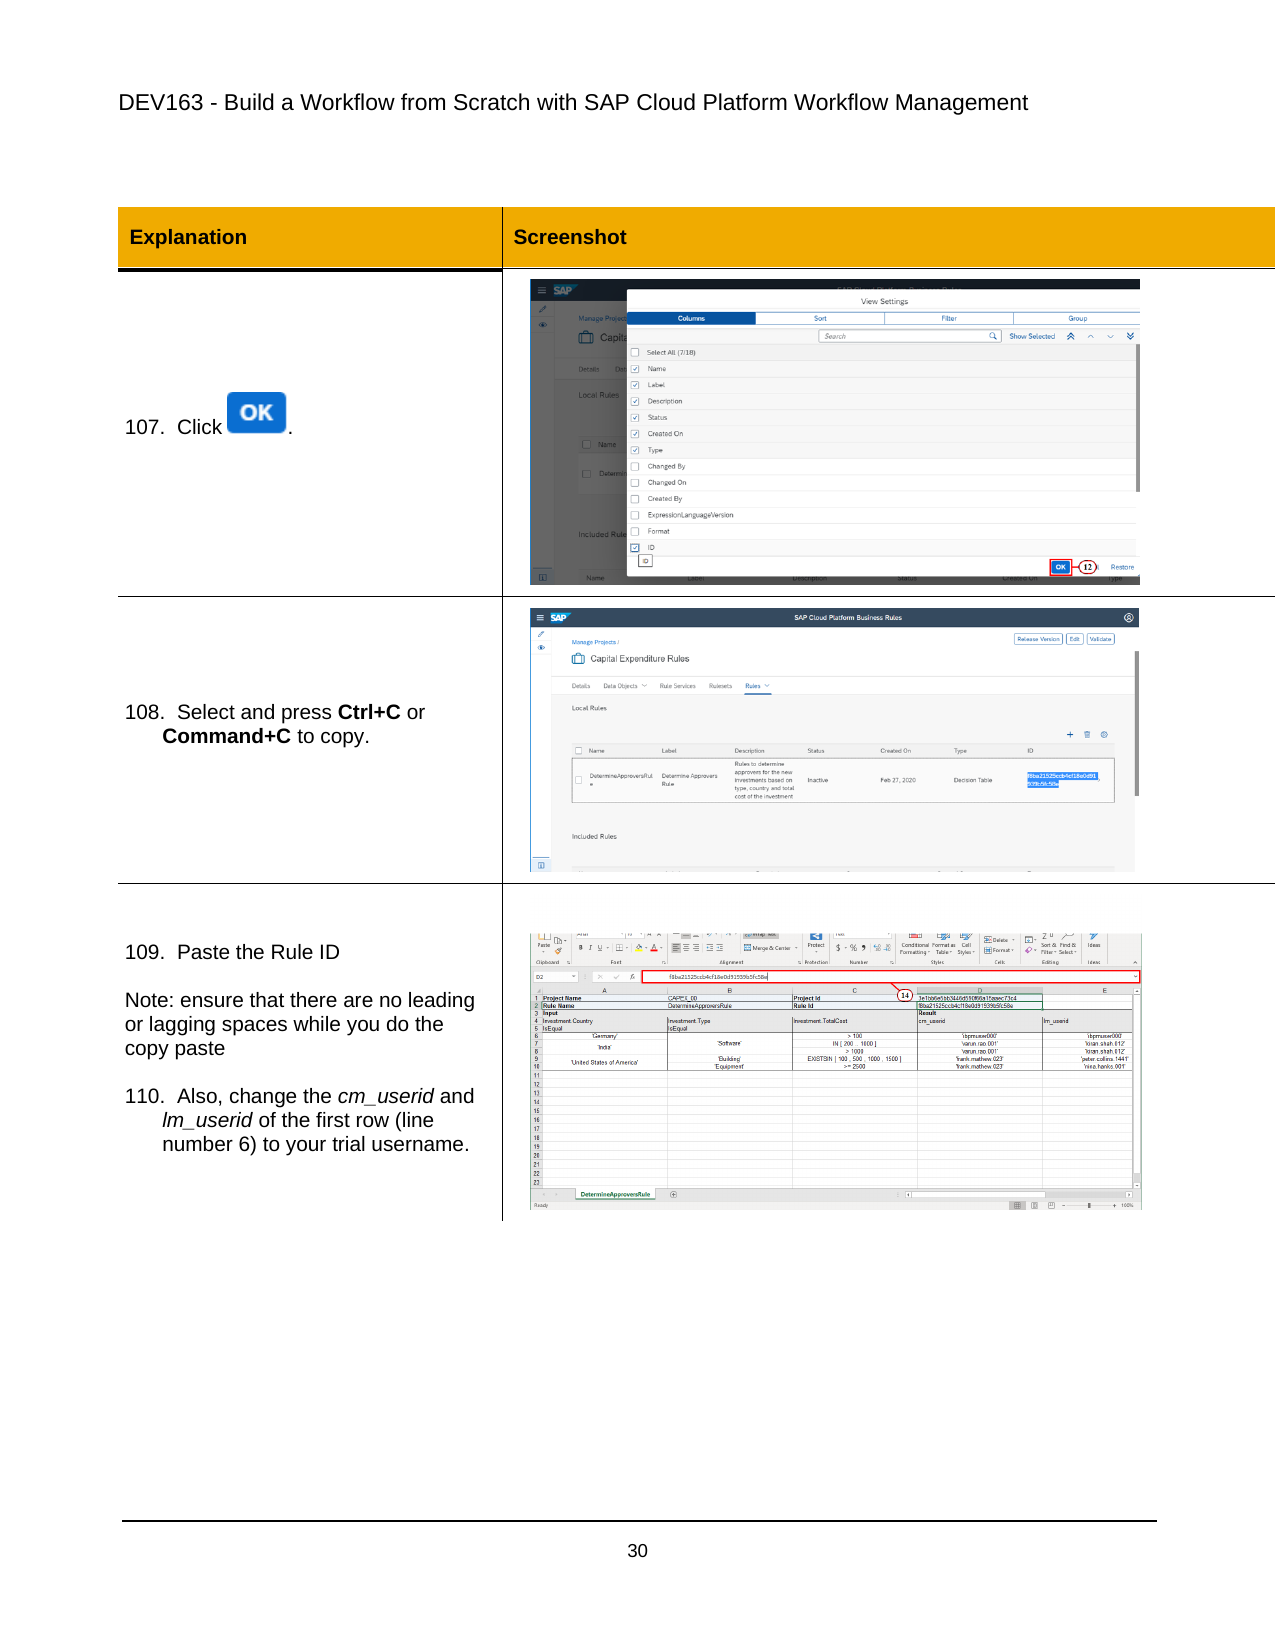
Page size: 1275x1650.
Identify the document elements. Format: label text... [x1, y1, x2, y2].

table_cell Click . [118, 272, 502, 596]
table_cell [503, 597, 1275, 883]
table_cell [503, 884, 1275, 1221]
picture [227, 392, 288, 435]
table_header Explanation [118, 207, 502, 267]
table_header Screenshot [503, 207, 1275, 267]
table_cell Select and press Ctrl+C or Command+C to copy. [118, 597, 502, 883]
picture [530, 894, 1142, 1210]
picture [530, 279, 1140, 585]
table_cell [503, 269, 1275, 596]
table_cell Paste the Rule ID Note: ensure that there are no leading or lagging spaces while you do the copy paste Also, change the cm_userid and lm_userid of the first row (line number 6) to your trial username. [118, 884, 502, 1221]
picture [530, 608, 1139, 872]
